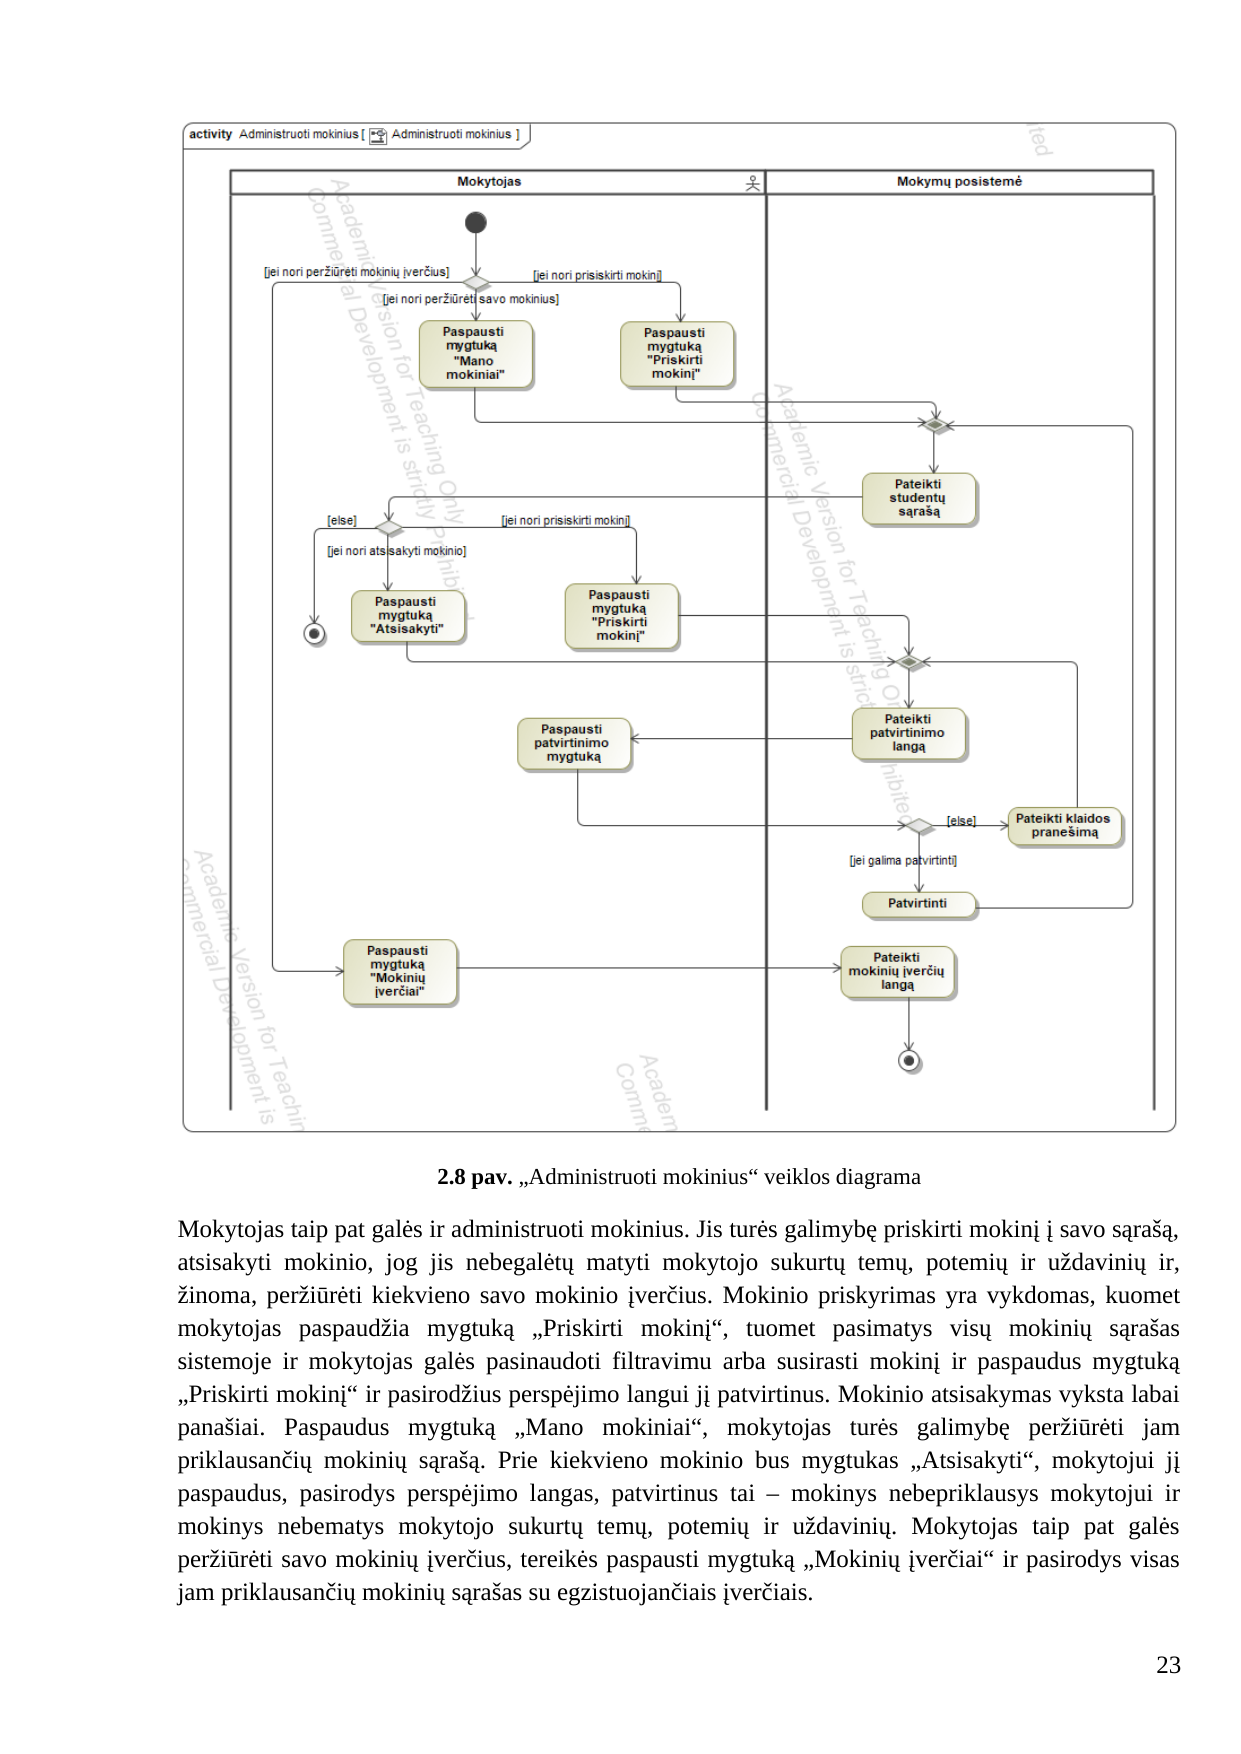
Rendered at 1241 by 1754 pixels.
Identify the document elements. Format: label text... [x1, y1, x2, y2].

text Mokytojas taip pat galės ir administruoti mokinius. Jis turės galimybę priskirti mokinį į savo sąrašą, atsisakyti mokinio, jog jis nebegalėtų matyti mokytojo sukurtų temų, potemių ir uždavinių ir, žinoma, peržiūrėti kiekvieno savo mokinio įverčius. Mokinio priskyrimas yra vykdomas, kuomet mokytojas paspaudžia mygtuką „Priskirti mokinį“, tuomet pasimatys visų mokinių sąrašas sistemoje ir mokytojas galės pasinaudoti filtravimu arba susirasti mokinį ir paspaudus mygtuką „Priskirti mokinį“ ir pasirodžius perspėjimo langui jį patvirtinus. Mokinio atsisakymas vyksta labai panašiai. Paspaudus mygtuką „Mano mokiniai“, mokytojas turės galimybę peržiūrėti jam priklausančių mokinių sąrašą. Prie kiekvieno mokinio bus mygtukas „Atsisakyti“, mokytojui jį paspaudus, pasirodys perspėjimo langas, patvirtinus tai – mokinys nebepriklausys mokytojui ir mokinys nebematys mokytojo sukurtų temų, potemių ir uždavinių. Mokytojas taip pat galės peržiūrėti savo mokinių įverčius, tereikės paspausti mygtuką „Mokinių įverčiai“ ir pasirodys visas jam priklausančių mokinių sąrašas su egzistuojančiais įverčiais. [177, 1214, 1181, 1606]
picture [177, 118, 1182, 1138]
